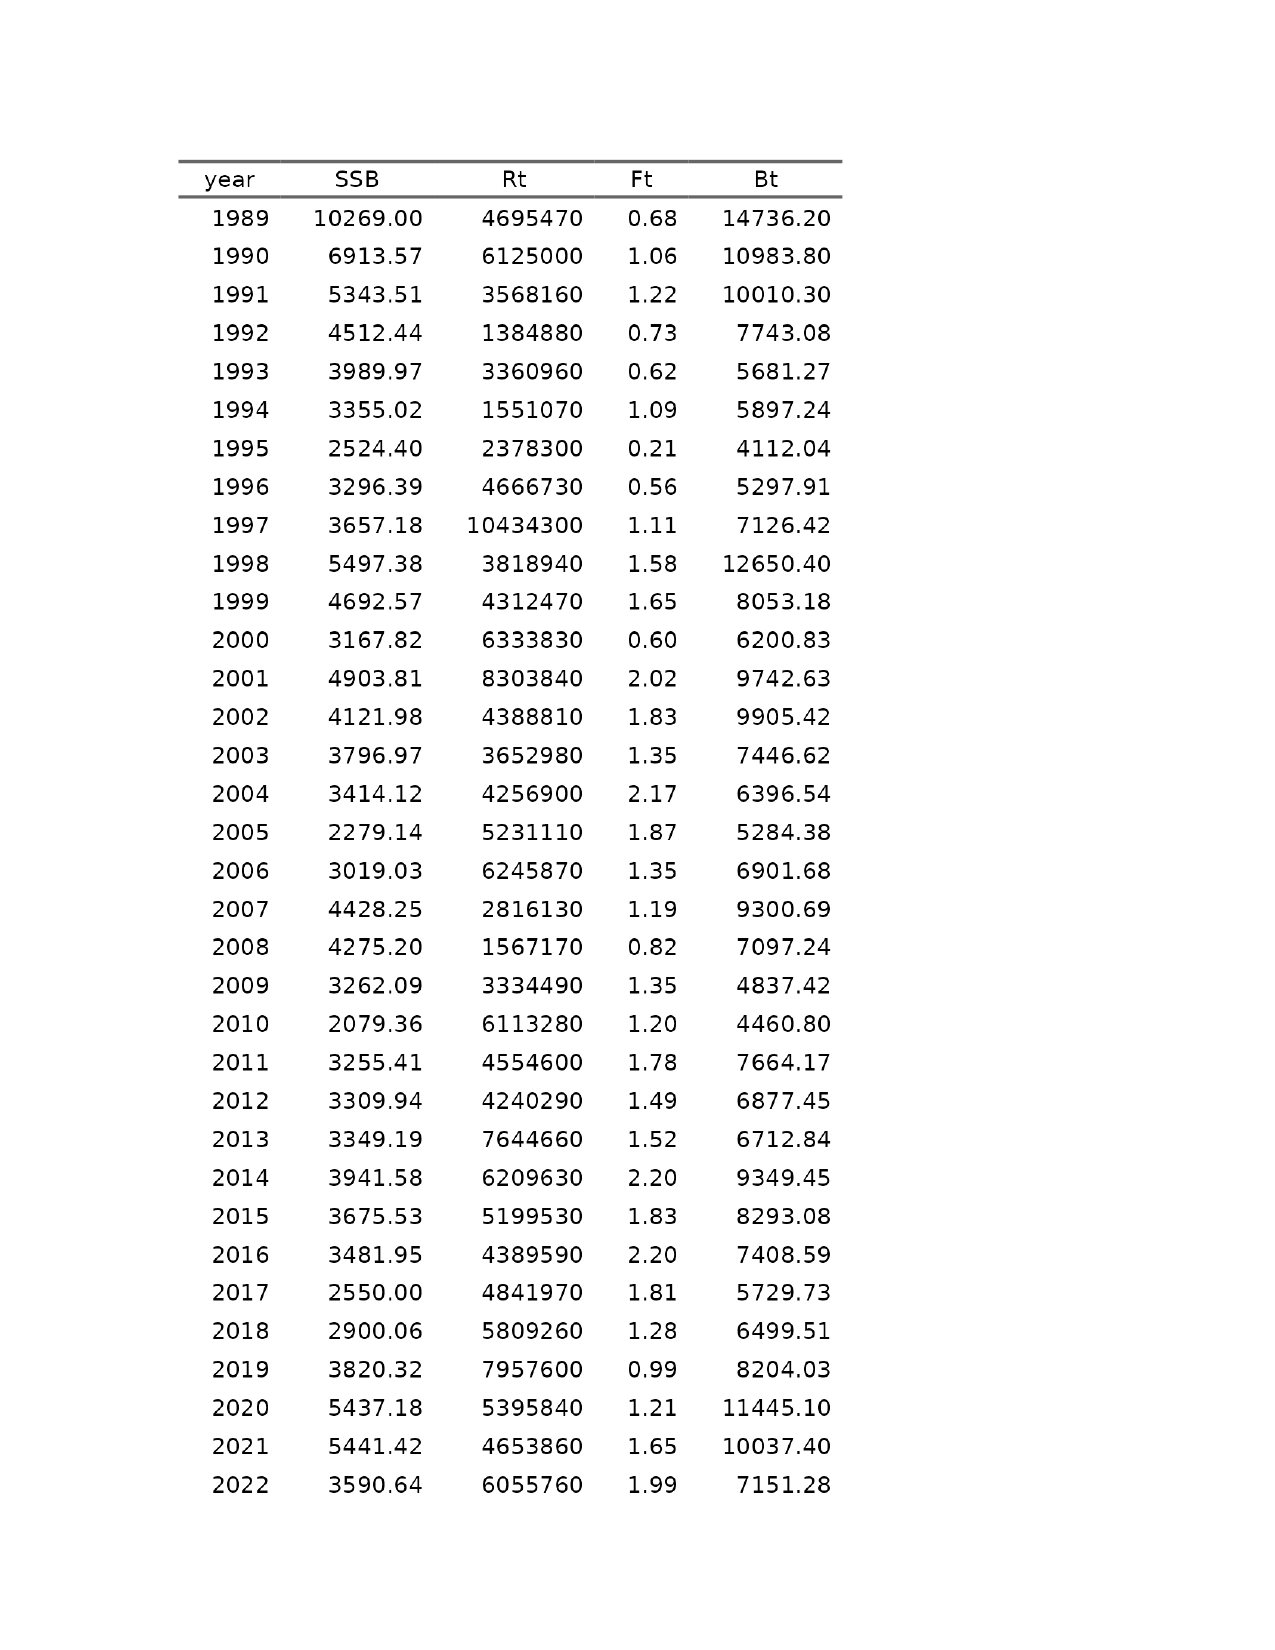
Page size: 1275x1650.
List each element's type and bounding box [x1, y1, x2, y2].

picture [168, 150, 852, 1501]
